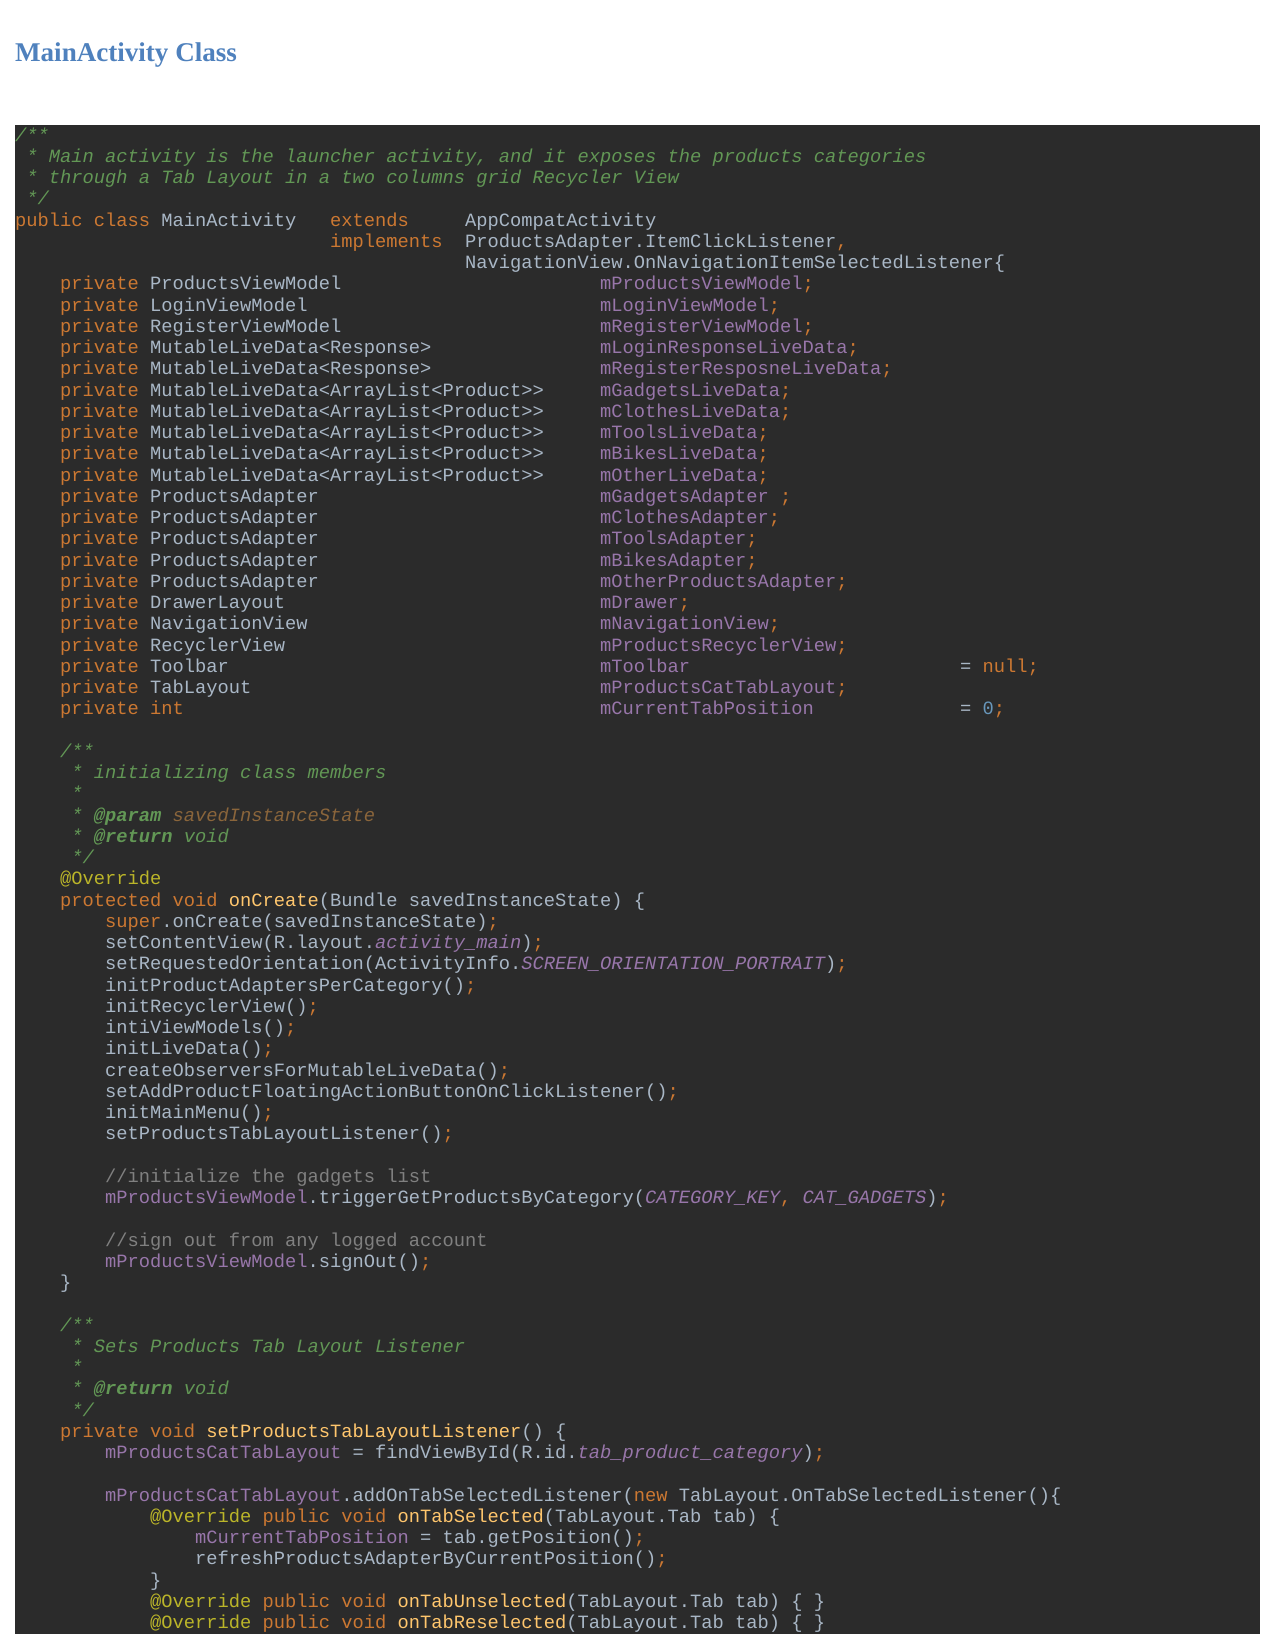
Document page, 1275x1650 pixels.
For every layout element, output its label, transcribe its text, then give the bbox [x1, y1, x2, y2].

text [15, 125, 1260, 1634]
subtitle MainActivity Class [15, 36, 1260, 67]
